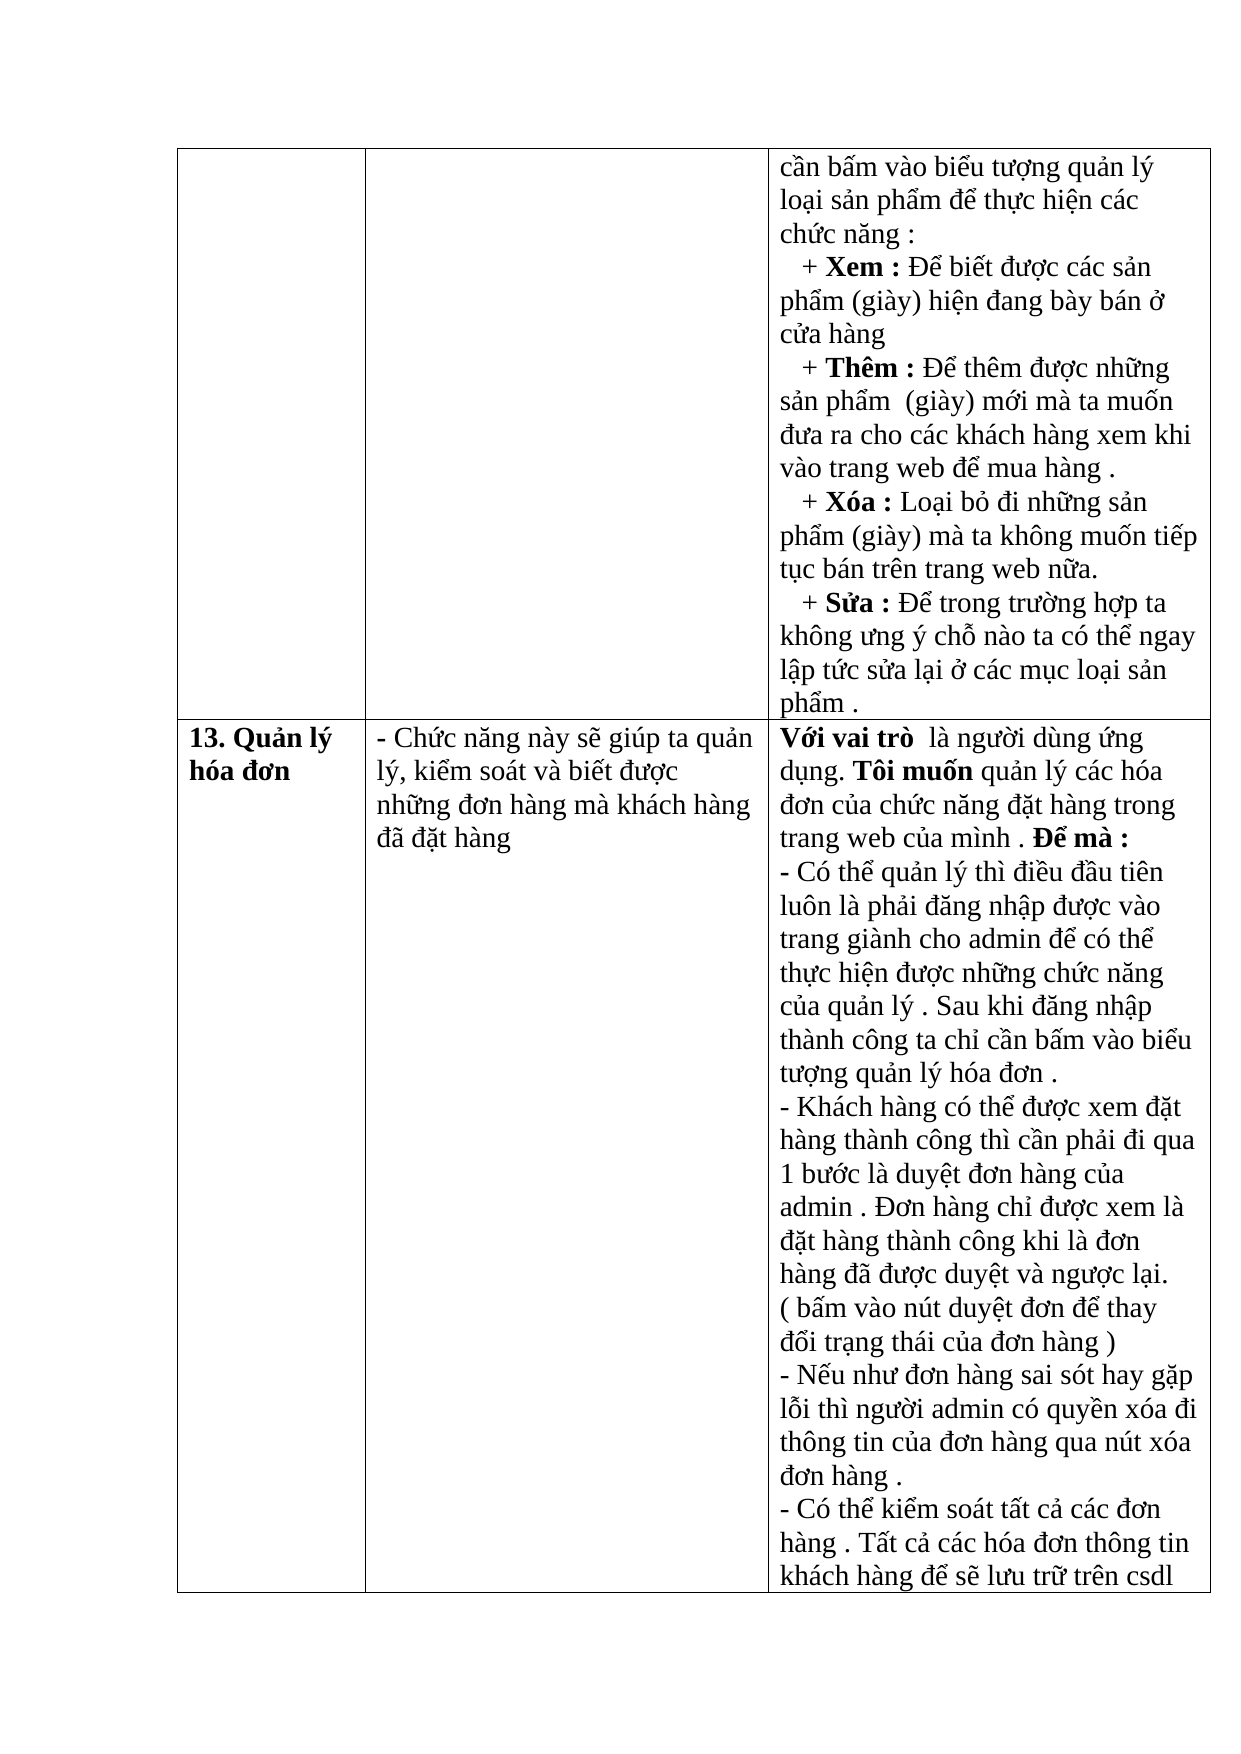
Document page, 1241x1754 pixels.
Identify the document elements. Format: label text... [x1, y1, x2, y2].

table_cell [366, 149, 768, 719]
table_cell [769, 149, 1210, 719]
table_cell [178, 149, 365, 719]
table_cell 13. Quản lý hóa đơn [178, 720, 365, 1592]
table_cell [366, 720, 768, 1592]
